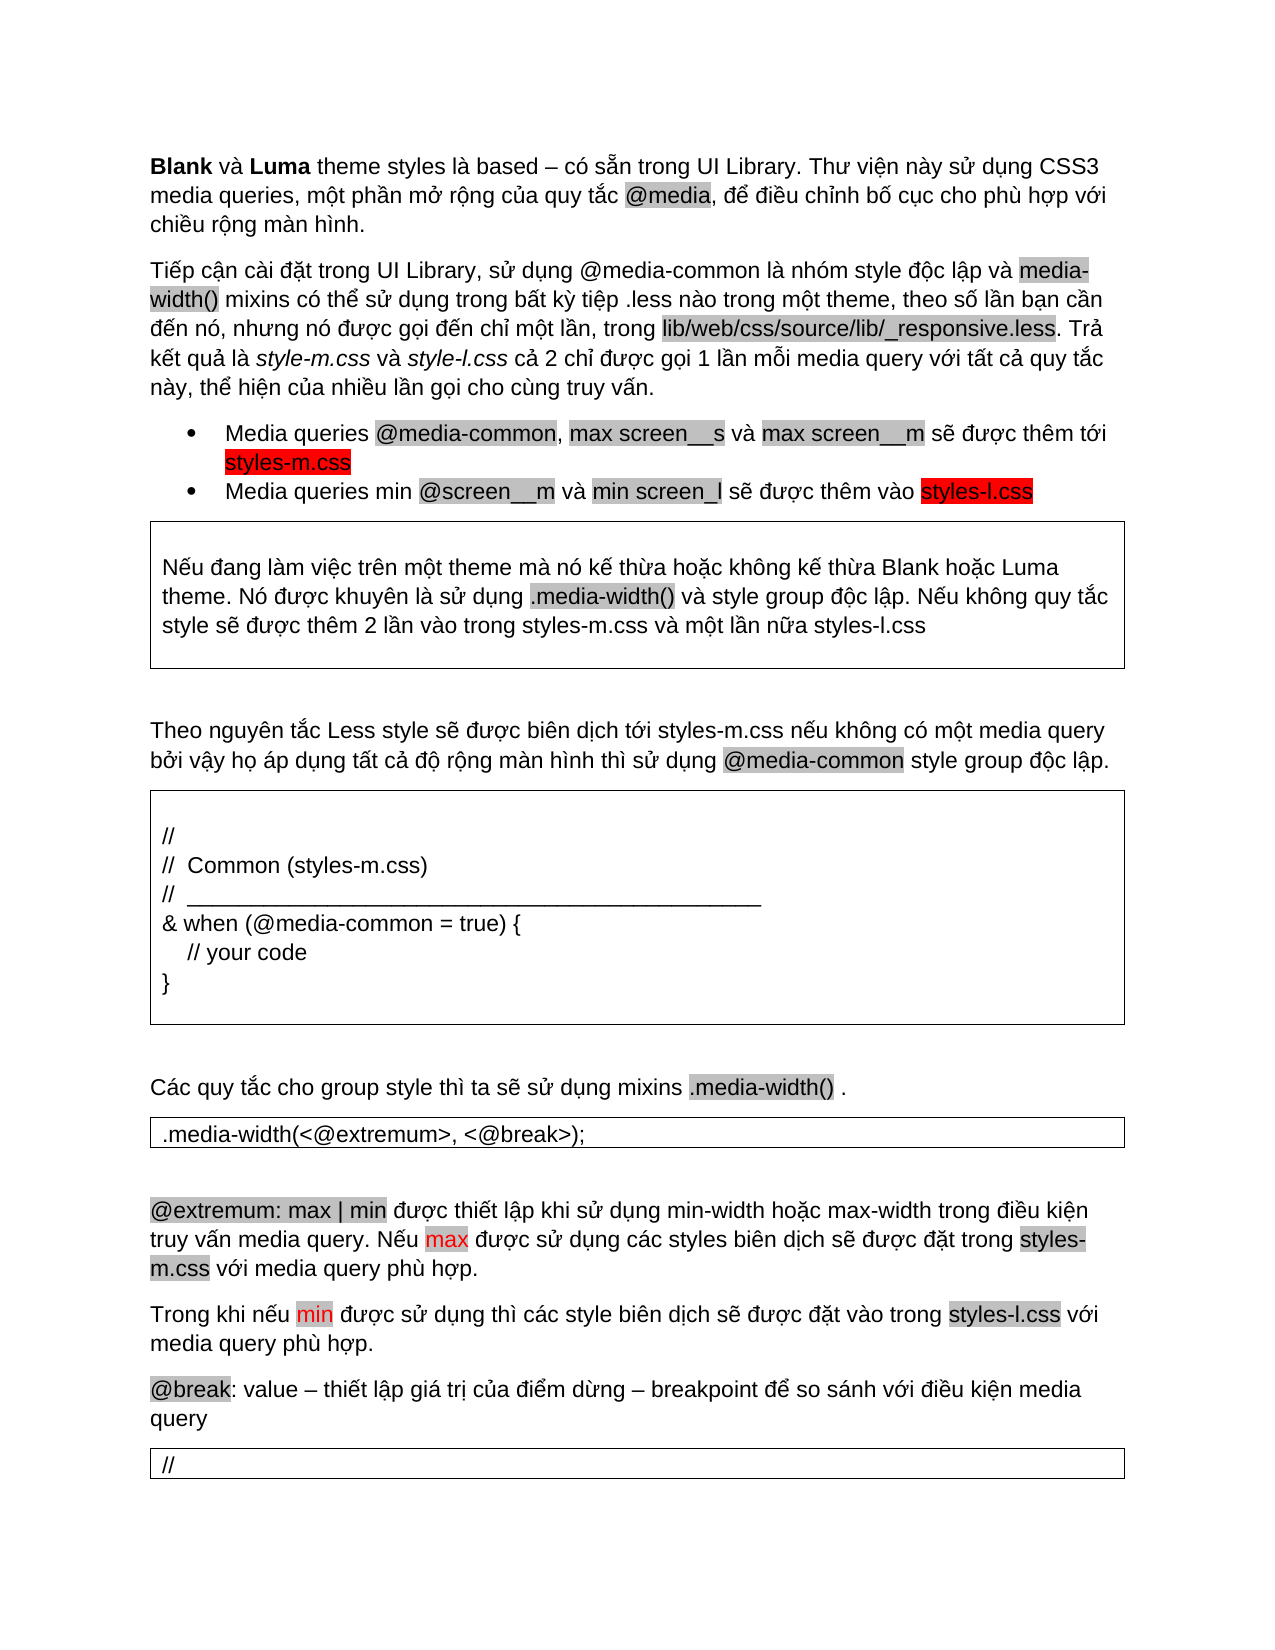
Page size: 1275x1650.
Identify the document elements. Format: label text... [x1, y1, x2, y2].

text @extremum: max | min được thiết lập khi sử dụng min-width hoặc max-width trong điều kiện truy vấn media query. Nếu max được sử dụng các styles biên dịch sẽ được đặt trong styles-m.css với media query phù hợp. [150, 1194, 1125, 1281]
text Trong khi nếu min được sử dụng thì các style biên dịch sẽ được đặt vào trong styles-l.css với media query phù hợp. [150, 1298, 1125, 1356]
text @break: value – thiết lập giá trị của điểm dừng – breakpoint để so sánh với điều kiện media query [150, 1373, 1125, 1431]
list Media queries min @screen__m và min screen_l sẽ được thêm vào styles-l.css [187, 475, 1125, 504]
text Theo nguyên tắc Less style sẽ được biên dịch tới styles-m.css nếu không có một media query bởi vậy họ áp dụng tất cả độ rộng màn hình thì sử dụng @media-common style group độc lập. [150, 714, 1125, 773]
text Các quy tắc cho group style thì ta sẽ sử dụng mixins .media-width() . [150, 1071, 1125, 1100]
table_header Nếu đang làm việc trên một theme mà nó kế thừa hoặc không kế thừa Blank hoặc Luma theme. Nó được khuyên là sử dụng .media-width() và style group độc lập. Nếu không quy tắc style sẽ được thêm 2 lần vào trong styles-m.css và một lần nữa styles-l.css [151, 522, 1124, 668]
table_header // // Common (styles-m.css) // _____________________________________________ & when (@media-common = true) { // your code } [151, 791, 1124, 1024]
text Blank và Luma theme styles là based – có sẵn trong UI Library. Thư viện này sử dụng CSS3 media queries, một phần mở rộng của quy tắc @media, để điều chỉnh bố cục cho phù hợp với chiều rộng màn hình. [150, 150, 1125, 237]
table_header .media-width(<@extremum>, <@break>); [151, 1118, 1124, 1147]
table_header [151, 1449, 1124, 1478]
list Media queries @media-common, max screen__s và max screen__m sẽ được thêm tới styles-m.css [187, 417, 1125, 475]
text Tiếp cận cài đặt trong UI Library, sử dụng @media-common là nhóm style độc lập và media-width() mixins có thể sử dụng trong bất kỳ tiệp .less nào trong một theme, theo số lần bạn cần đến nó, nhưng nó được gọi đến chỉ một lần, trong lib/web/css/source/lib/_responsive.less. Trả kết quả là style-m.css và style-l.css cả 2 chỉ được gọi 1 lần mỗi media query với tất cả quy tắc này, thể hiện của nhiều lần gọi cho cùng truy vấn. [150, 254, 1125, 400]
